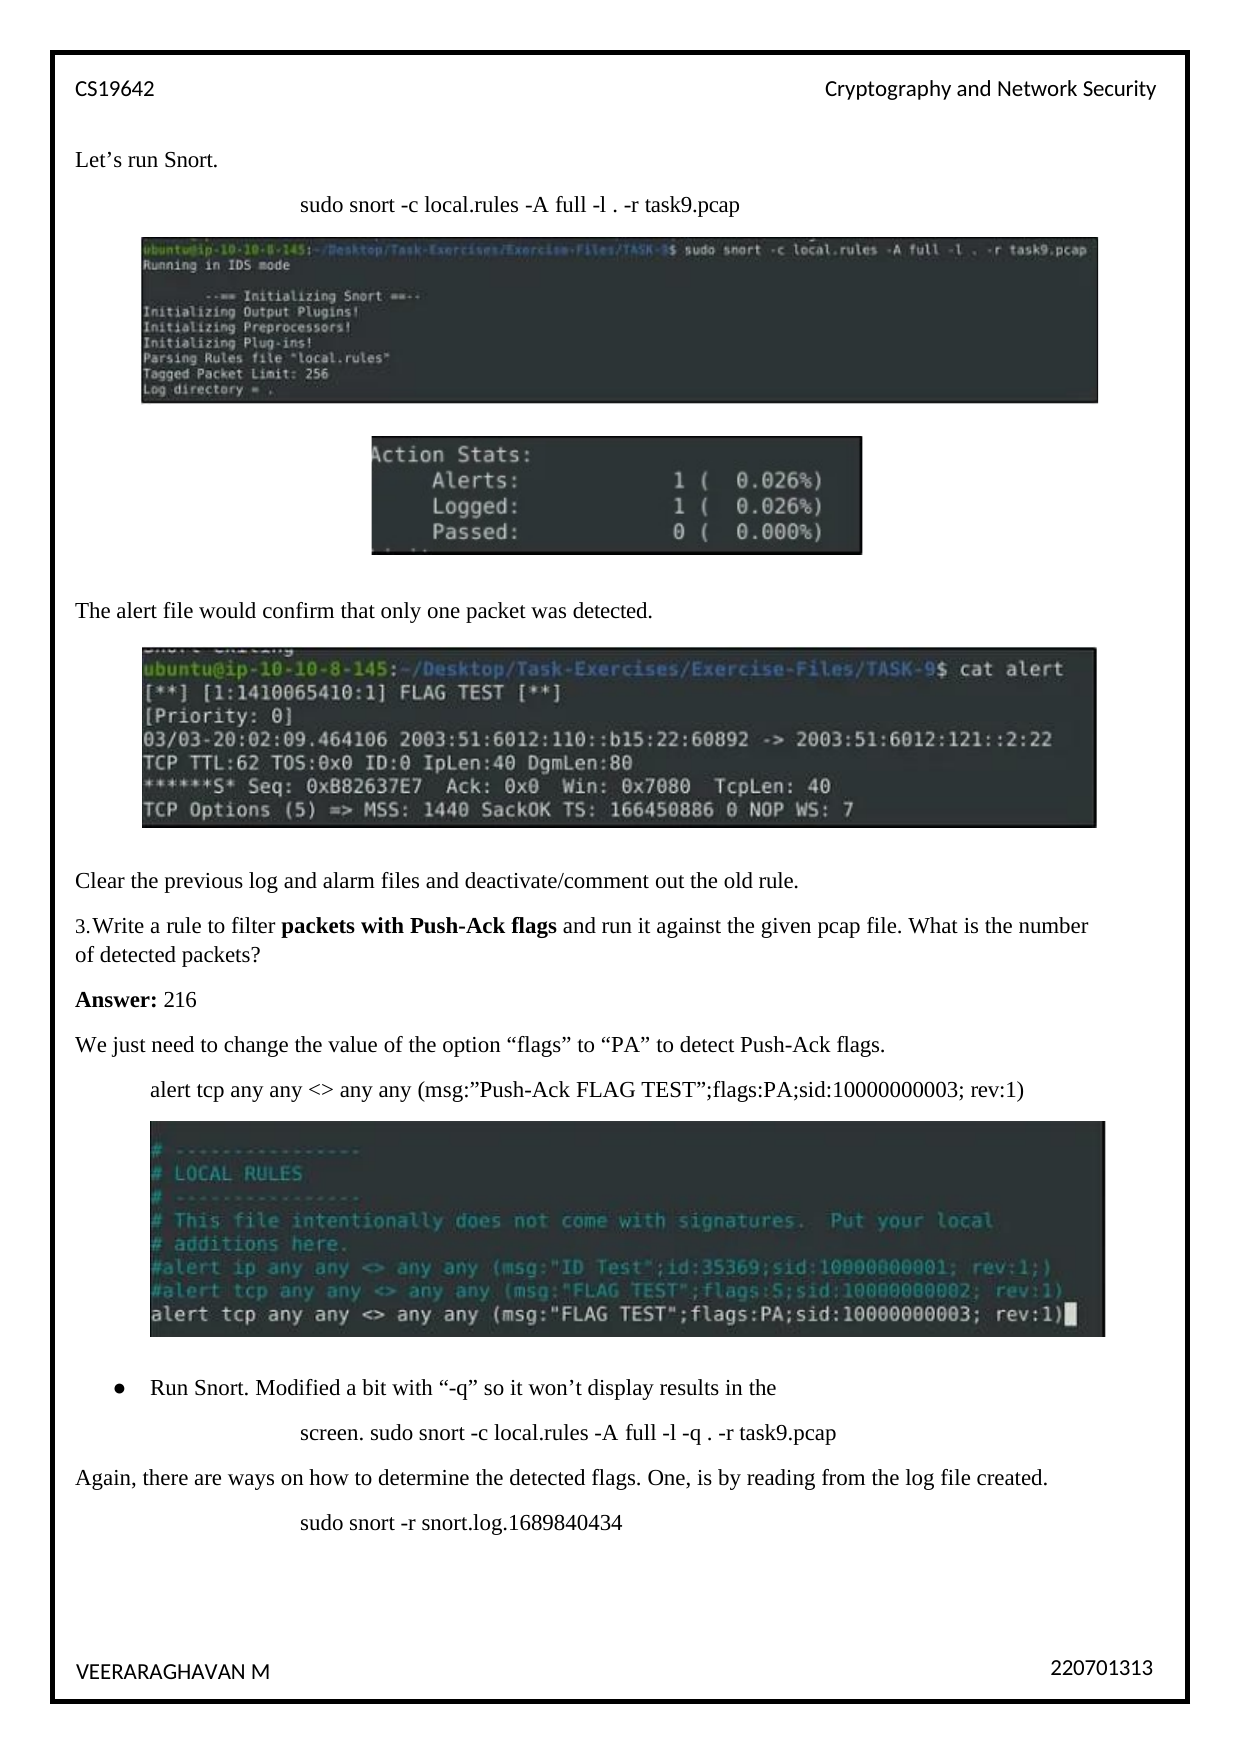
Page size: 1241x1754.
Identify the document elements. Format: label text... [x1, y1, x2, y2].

text alert tcp any any <> any any (msg:”Push-Ack FLAG TEST”;flags:PA;sid:10000000003; rev:1) [150, 1076, 1166, 1102]
text Answer: 216 [75, 986, 1166, 1012]
text The alert file would confirm that only one packet was detected. [75, 597, 1166, 623]
text Again, there are ways on how to determine the detected flags. One, is by reading from the log file created. sudo snort -r snort.log.1689840434 [75, 1464, 1066, 1536]
picture [142, 646, 1097, 828]
list Write a rule to filter packets with Push-Ack flags and run it against the given pcap file. What is the number of detected packets? [75, 912, 1112, 967]
picture [140, 237, 1099, 405]
text We just need to change the value of the option “flags” to “PA” to detect Push-Ack flags. [75, 1031, 1166, 1057]
picture [371, 436, 863, 555]
text Clear the previous log and alarm files and deactivate/comment out the old rule. [75, 867, 1166, 894]
picture [150, 1121, 1107, 1337]
text sudo snort -c local.rules -A full -l . -r task9.pcap [300, 191, 1166, 217]
text Let’s run Snort. [75, 146, 1166, 172]
list Run Snort. Modified a bit with “-q” so it won’t display results in the screen. sudo snort -c local.rules -A full -l -q . -r task9.pcap [112, 1138, 846, 1446]
